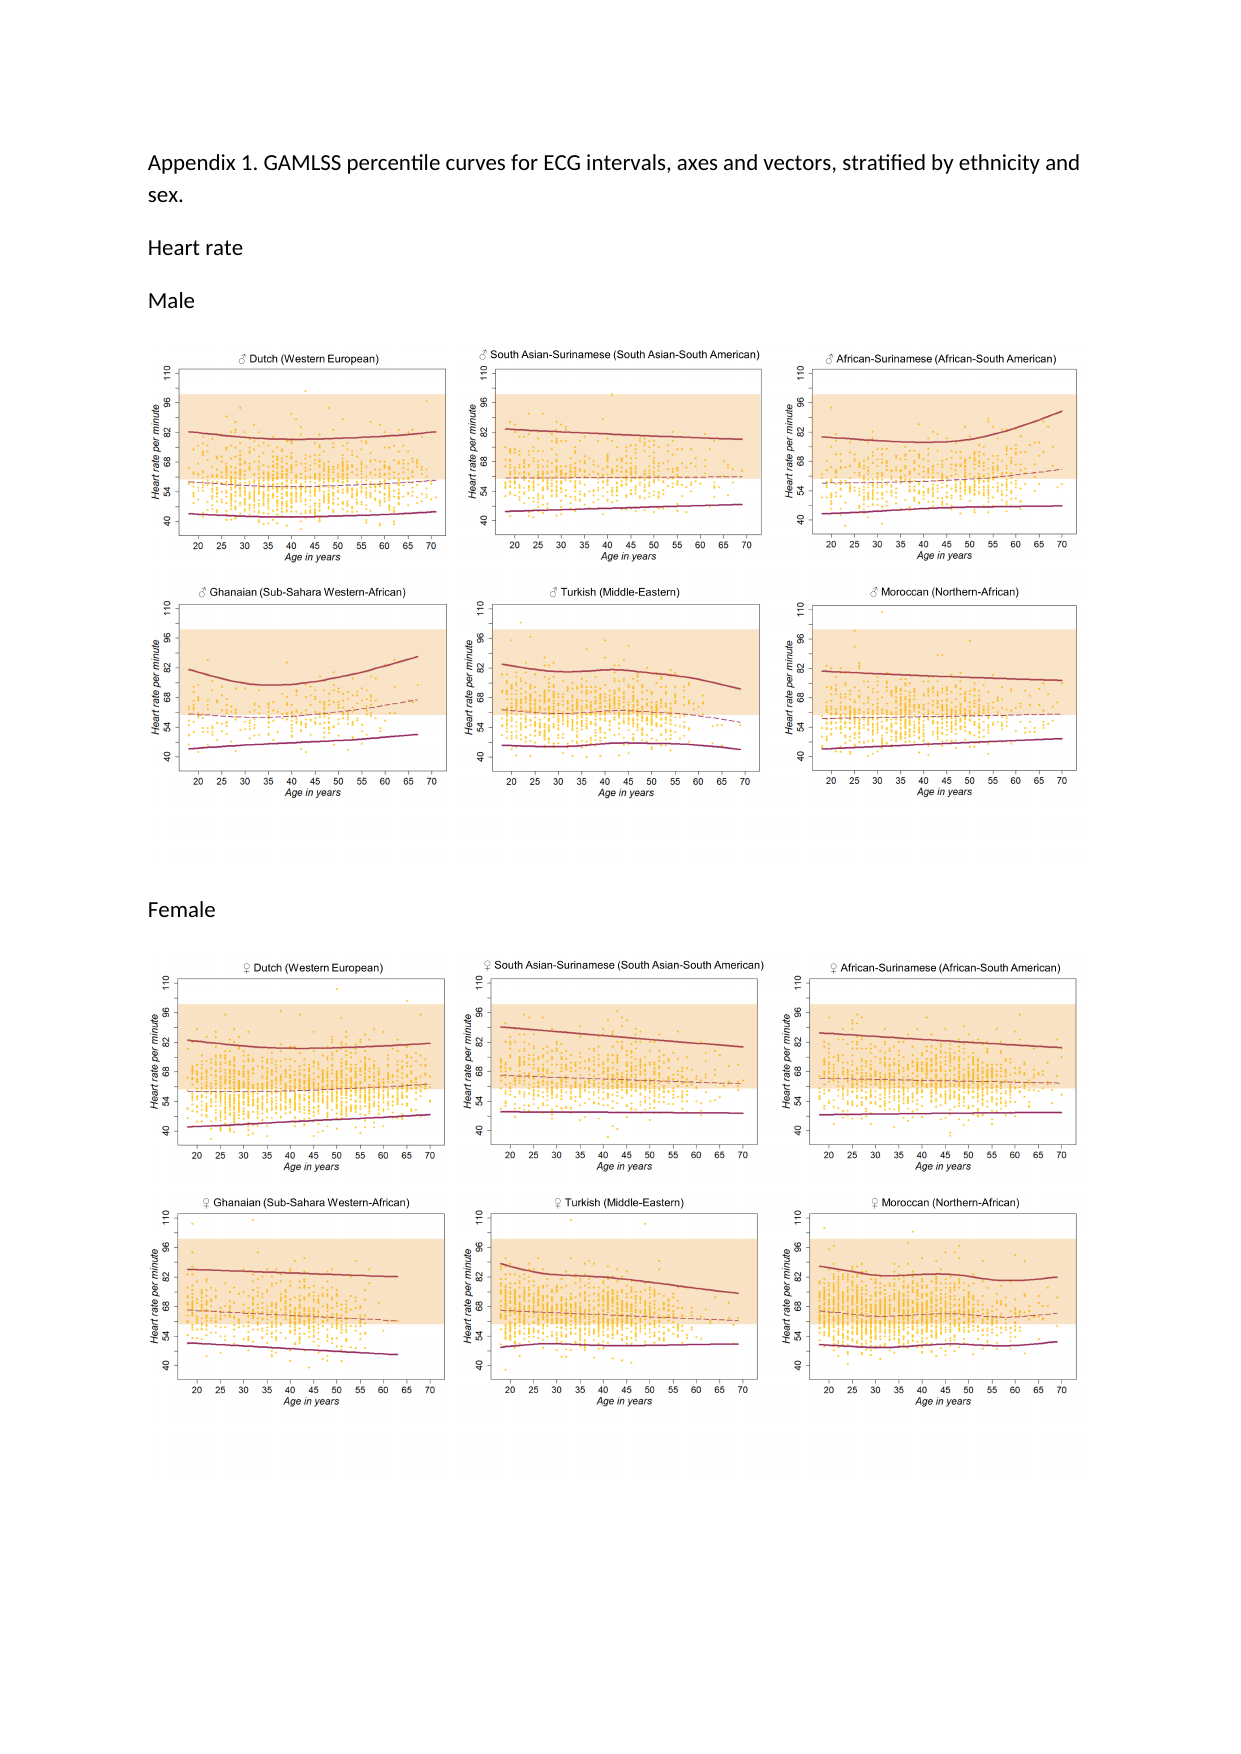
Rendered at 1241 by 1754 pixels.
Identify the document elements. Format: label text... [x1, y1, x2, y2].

text Female [148, 895, 1093, 923]
text Male [148, 286, 1093, 314]
picture [147, 948, 1092, 1480]
text Heart rate [148, 233, 1093, 261]
picture [147, 338, 1092, 871]
text Appendix 1. GAMLSS percentile curves for ECG intervals, axes and vectors, stratified by ethnicity and sex. [148, 148, 1093, 208]
